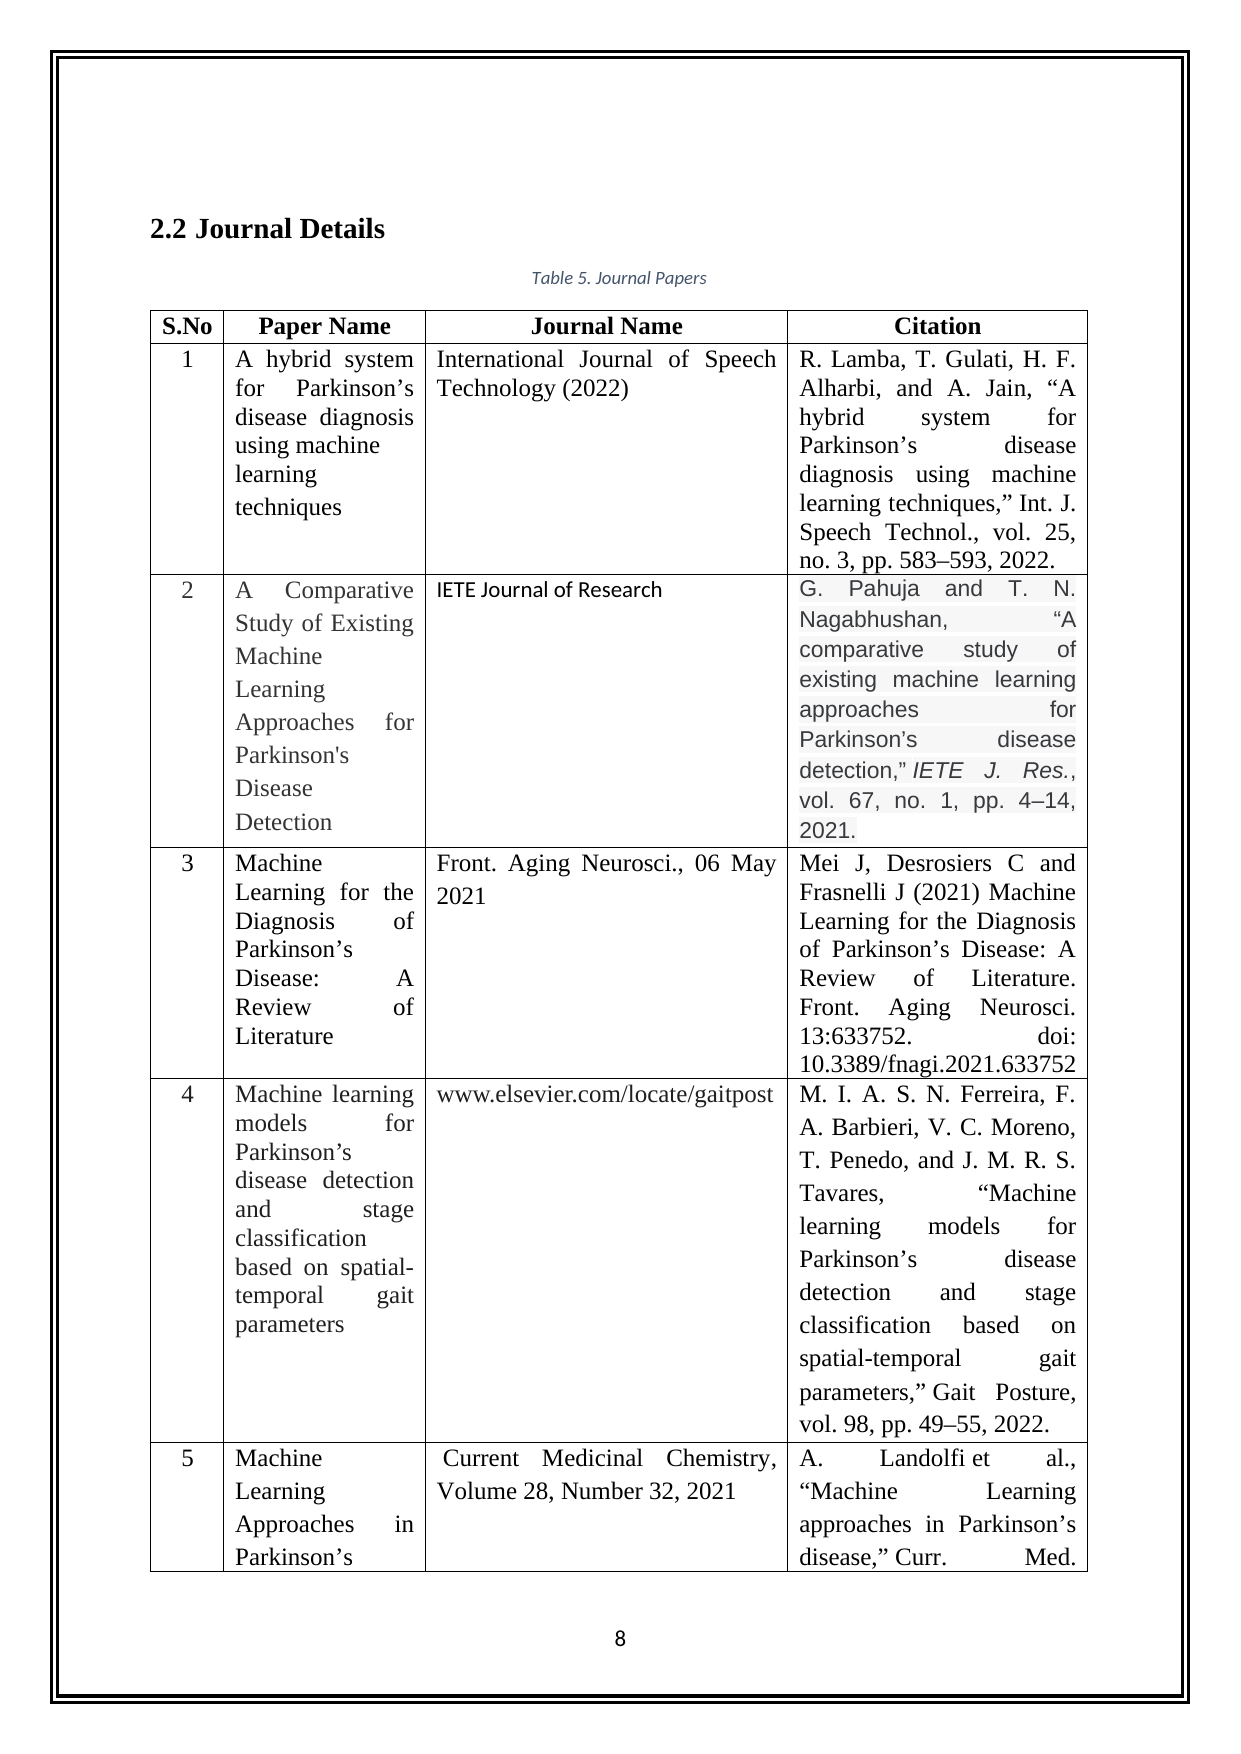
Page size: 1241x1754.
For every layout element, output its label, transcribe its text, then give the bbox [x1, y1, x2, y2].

table_cell A hybrid system for Parkinson’s disease diagnosis using machine learning techniques [224, 344, 425, 574]
table_cell 5 [151, 1443, 223, 1571]
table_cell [224, 1443, 425, 1571]
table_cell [426, 1443, 787, 1571]
table_cell www.elsevier.com/locate/gaitpost [426, 1079, 787, 1442]
table_cell M. I. A. S. N. Ferreira, F. A. Barbieri, V. C. Moreno, T. Penedo, and J. M. R. S. Tavares, “Machine learning models for Parkinson’s disease detection and stage classification based on spatial-temporal gait parameters,” Gait Posture, vol. 98, pp. 49–55, 2022. [788, 1079, 1087, 1442]
table_cell Mei J, Desrosiers C and Frasnelli J (2021) Machine Learning for the Diagnosis of Parkinson’s Disease: A Review of Literature. Front. Aging Neurosci. 13:633752. doi: 10.3389/fnagi.2021.633752 [788, 848, 1087, 1078]
text Table 5. Journal Papers [150, 266, 1090, 289]
table_header S.No [151, 311, 223, 343]
table_header Citation [788, 311, 1087, 343]
table_cell Machine learning models for Parkinson’s disease detection and stage classification based on spatial-temporal gait parameters [224, 1079, 425, 1442]
table_cell R. Lamba, T. Gulati, H. F. Alharbi, and A. Jain, “A hybrid system for Parkinson’s disease diagnosis using machine learning techniques,” Int. J. Speech Technol., vol. 25, no. 3, pp. 583–593, 2022. [788, 344, 1087, 574]
table_cell International Journal of Speech Technology (2022) [426, 344, 787, 574]
list Journal Details [150, 211, 1090, 244]
table_cell IETE Journal of Research [426, 575, 787, 847]
table_cell Machine Learning for the Diagnosis of Parkinson’s Disease: A Review of Literature [224, 848, 425, 1078]
table_cell 3 [151, 848, 223, 1078]
table_cell 2 [151, 575, 223, 847]
table_header Journal Name [426, 311, 787, 343]
table_cell 1 [151, 344, 223, 574]
table_cell 4 [151, 1079, 223, 1442]
table_header Paper Name [224, 311, 425, 343]
table_cell A Comparative Study of Existing Machine Learning Approaches for Parkinson's Disease Detection [224, 575, 425, 847]
table_cell Front. Aging Neurosci., 06 May 2021 [426, 848, 787, 1078]
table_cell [788, 1443, 1087, 1571]
table_cell G. Pahuja and T. N. Nagabhushan, “A comparative study of existing machine learning approaches for Parkinson’s disease detection,” IETE J. Res., vol. 67, no. 1, pp. 4–14, 2021. [788, 575, 1087, 847]
